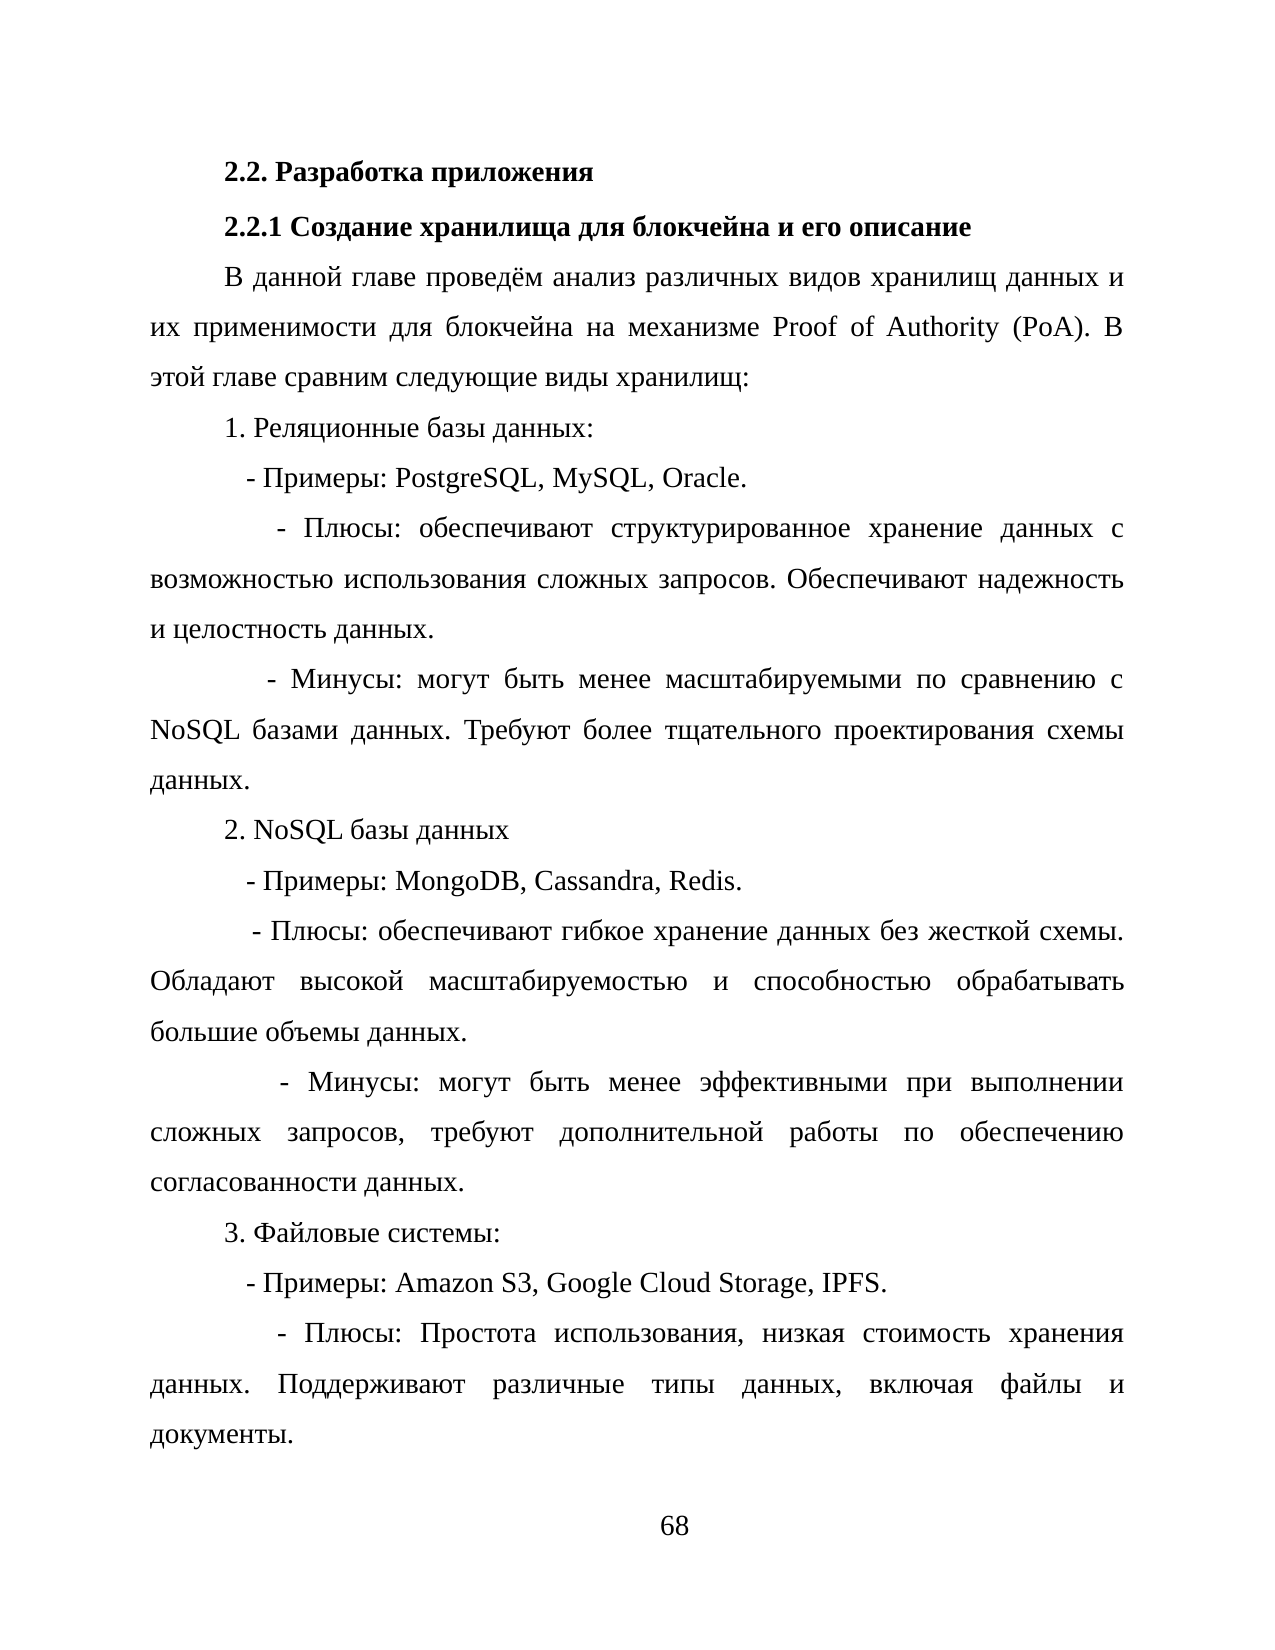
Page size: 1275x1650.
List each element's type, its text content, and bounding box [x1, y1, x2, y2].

text - Примеры: PostgreSQL, MySQL, Oracle. [150, 460, 1125, 494]
text 2. NoSQL базы данных [150, 812, 1125, 846]
text - Плюсы: Простота использования, низкая стоимость хранения данных. Поддерживают различные типы данных, включая файлы и документы. [150, 1316, 1125, 1450]
subtitle 2.2.1 Создание хранилища для блокчейна и его описание [150, 209, 1125, 242]
subtitle 2.2. Разработка приложения [150, 154, 1125, 188]
text - Плюсы: обеспечивают структурированное хранение данных с возможностью использования сложных запросов. Обеспечивают надежность и целостность данных. [150, 511, 1125, 645]
text - Минусы: могут быть менее эффективными при выполнении сложных запросов, требуют дополнительной работы по обеспечению согласованности данных. [150, 1064, 1125, 1198]
text - Минусы: могут быть менее масштабируемыми по сравнению с NoSQL базами данных. Требуют более тщательного проектирования схемы данных. [150, 661, 1125, 796]
text В данной главе проведём анализ различных видов хранилищ данных и их применимости для блокчейна на механизме Proof of Authority (PoA). В этой главе сравним следующие виды хранилищ: [150, 259, 1125, 393]
text - Плюсы: обеспечивают гибкое хранение данных без жесткой схемы. Обладают высокой масштабируемостью и способностью обрабатывать большие объемы данных. [150, 913, 1125, 1047]
text - Примеры: Amazon S3, Google Cloud Storage, IPFS. [150, 1265, 1125, 1299]
text 1. Реляционные базы данных: [150, 410, 1125, 443]
text 3. Файловые системы: [150, 1215, 1125, 1248]
text - Примеры: MongoDB, Cassandra, Redis. [150, 863, 1125, 896]
